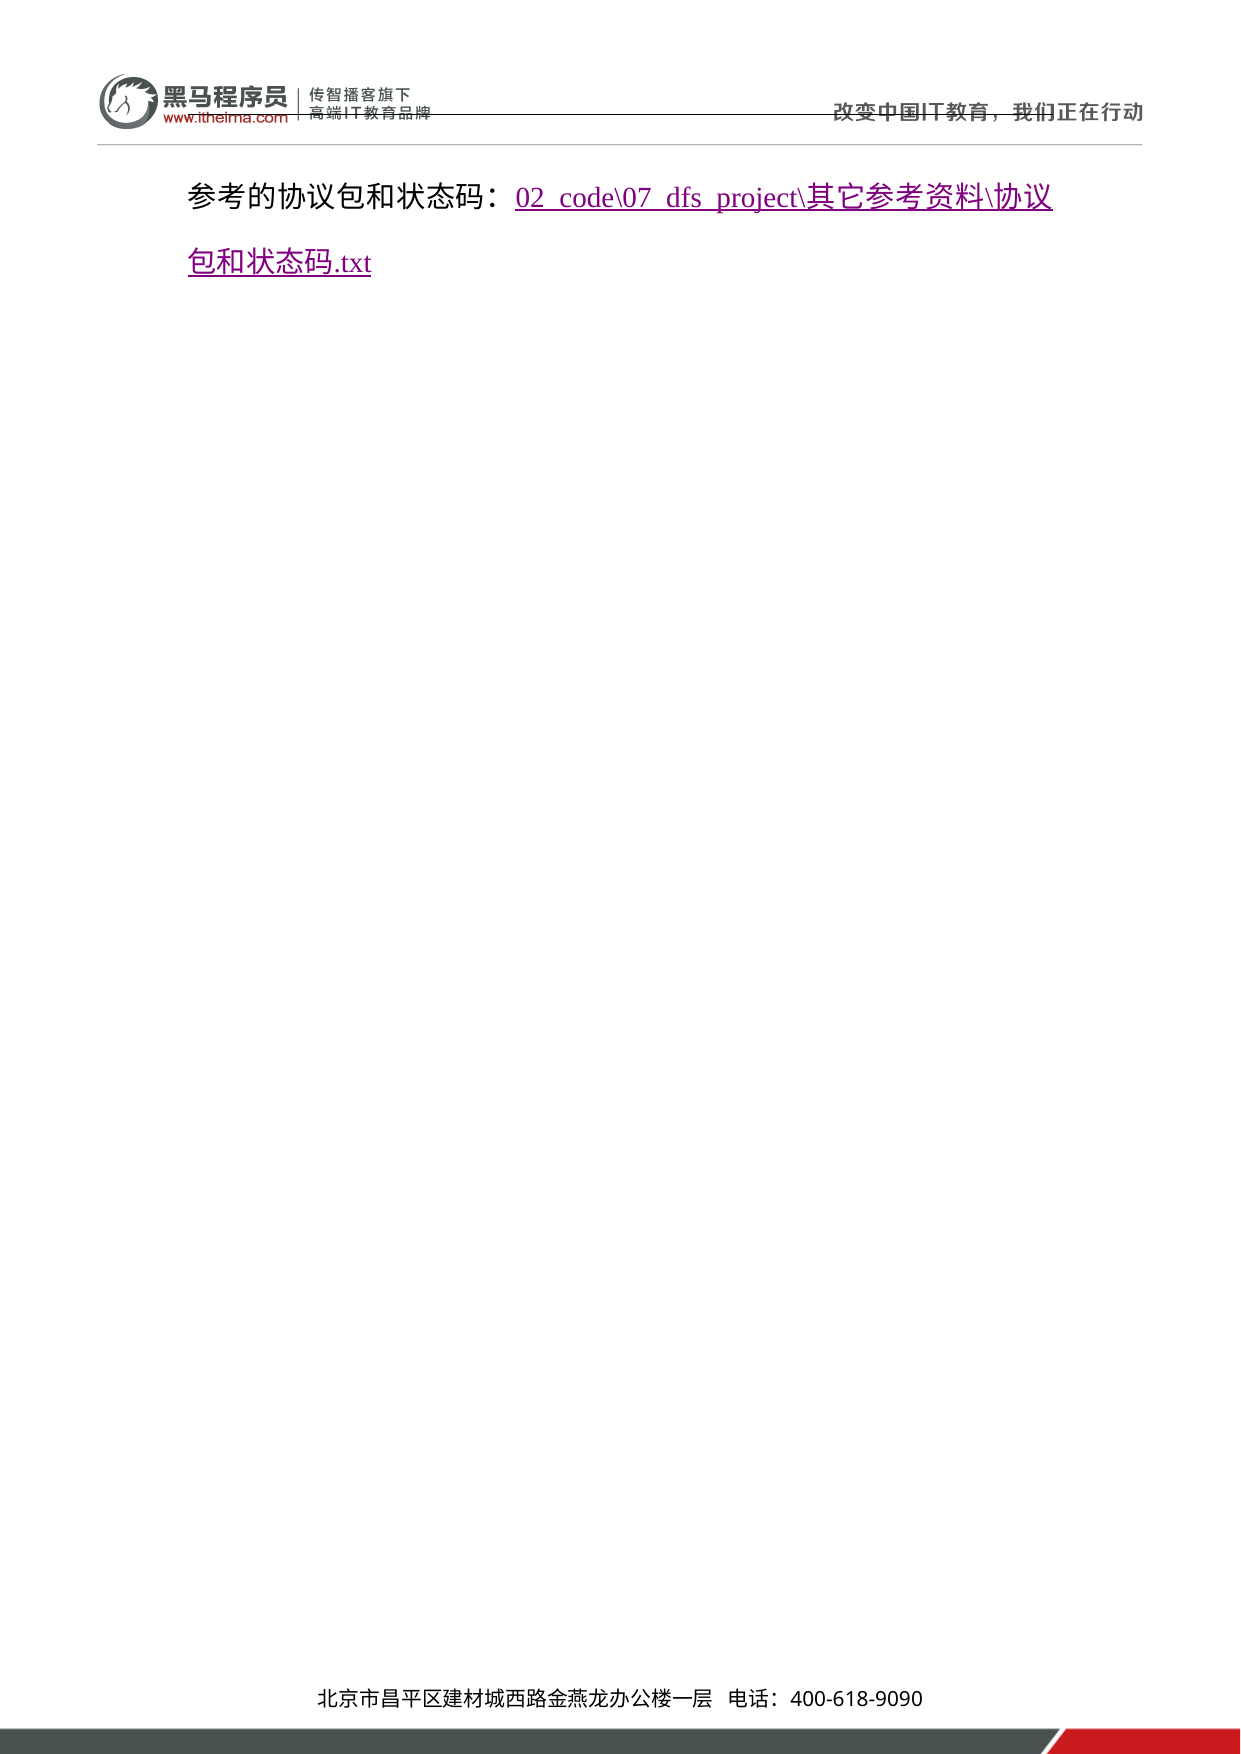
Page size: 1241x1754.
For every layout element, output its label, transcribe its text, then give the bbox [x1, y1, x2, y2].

picture [0, 3, 1241, 153]
text 参考的协议包和状态码：02_code\07_dfs_project\其它参考资料\协议包和状态码.txt [187, 162, 1053, 292]
picture [0, 1669, 1241, 1754]
